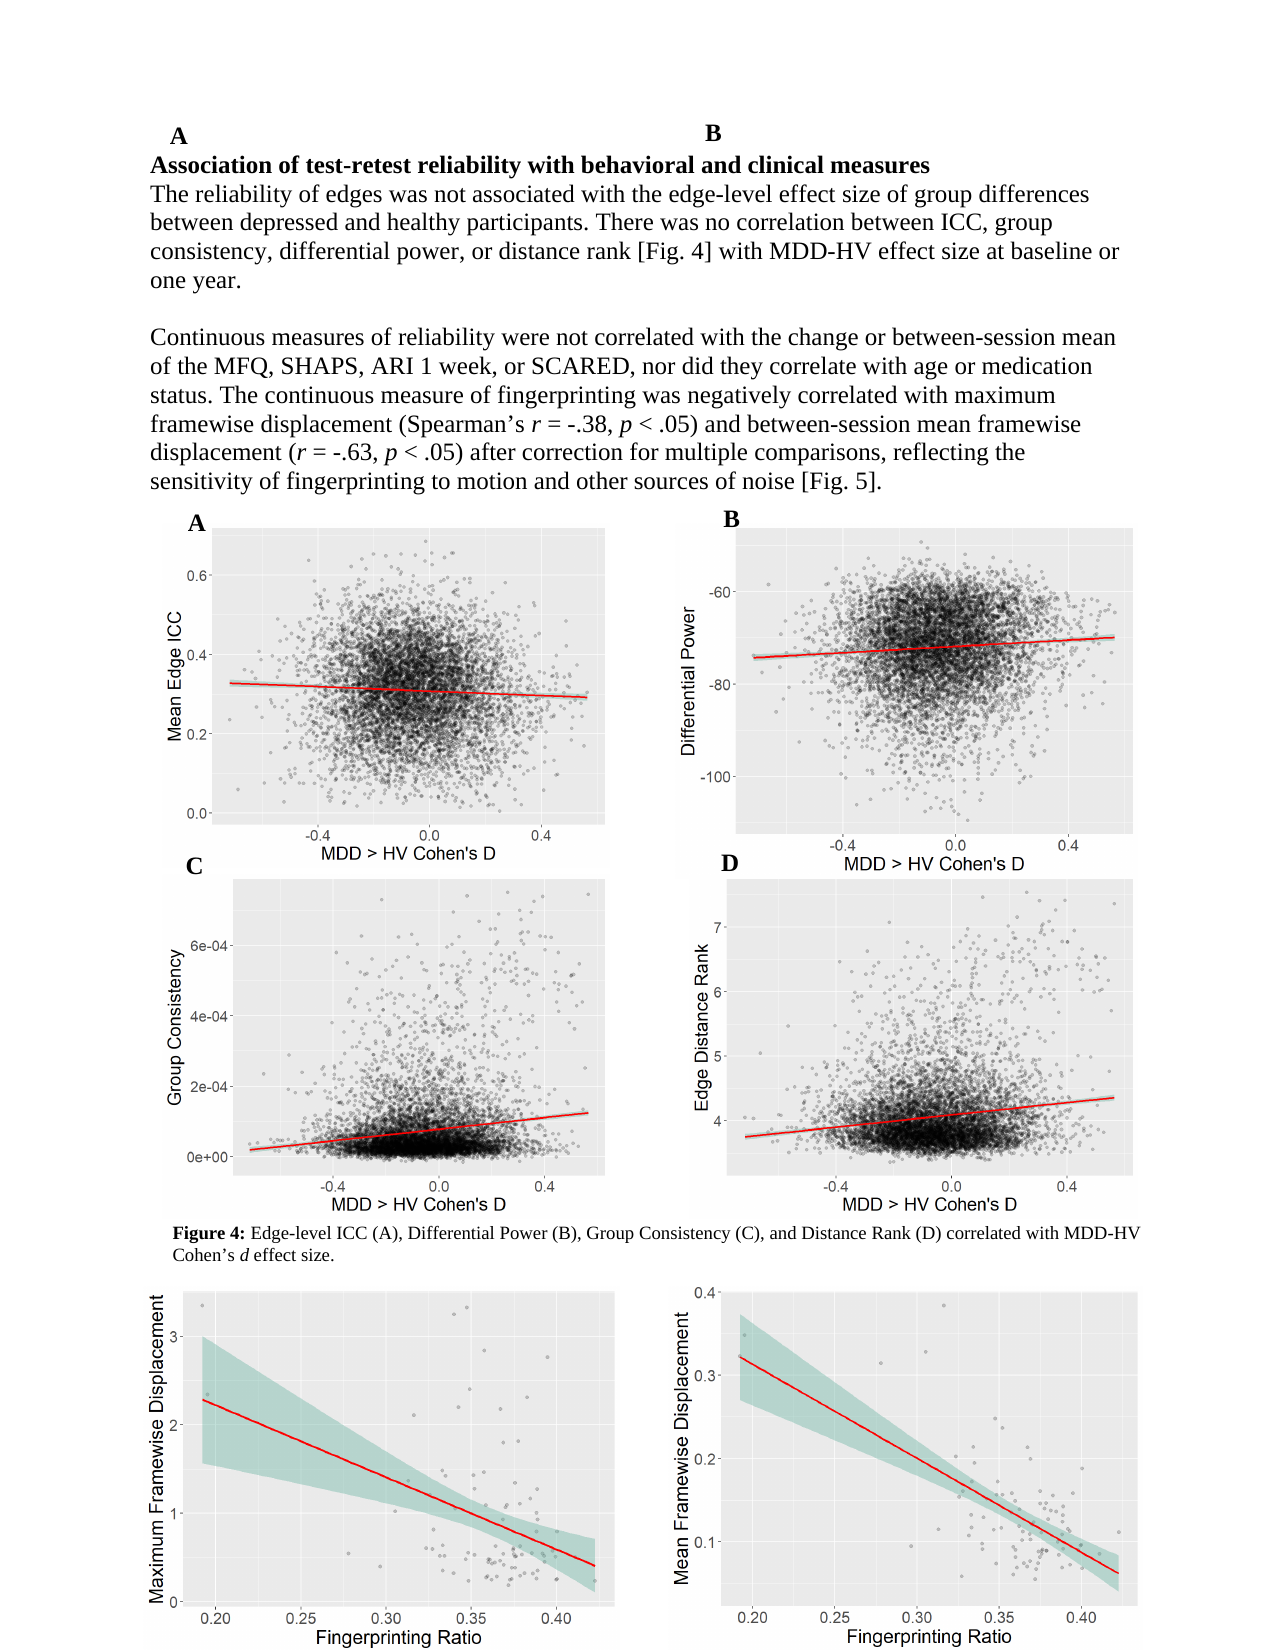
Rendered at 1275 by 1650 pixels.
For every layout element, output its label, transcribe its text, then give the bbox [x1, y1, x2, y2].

picture [675, 523, 1138, 1219]
picture [162, 523, 610, 868]
subtitle Association of test-retest reliability with behavioral and clinical measures [150, 150, 1125, 179]
picture [162, 874, 610, 1219]
subtitle The reliability of edges was not associated with the edge-level effect size of group differences between depressed and healthy participants. There was no correlation between ICC, group consistency, differential power, or distance rank [Fig. 4] with MDD-HV effect size at baseline or one year. [150, 179, 1125, 294]
picture [143, 1286, 620, 1650]
picture [668, 1286, 1143, 1650]
subtitle Continuous measures of reliability were not correlated with the change or between-session mean of the MFQ, SHAPS, ARI 1 week, or SCARED, nor did they correlate with age or medication status. The continuous measure of fingerprinting was negatively correlated with maximum framewise displacement (Spearman’s r = -.38, p < .05) and between-session mean framewise displacement (r = -.63, p < .05) after correction for multiple comparisons, reflecting the sensitivity of fingerprinting to motion and other sources of noise [Fig. 5]. [150, 322, 1125, 495]
